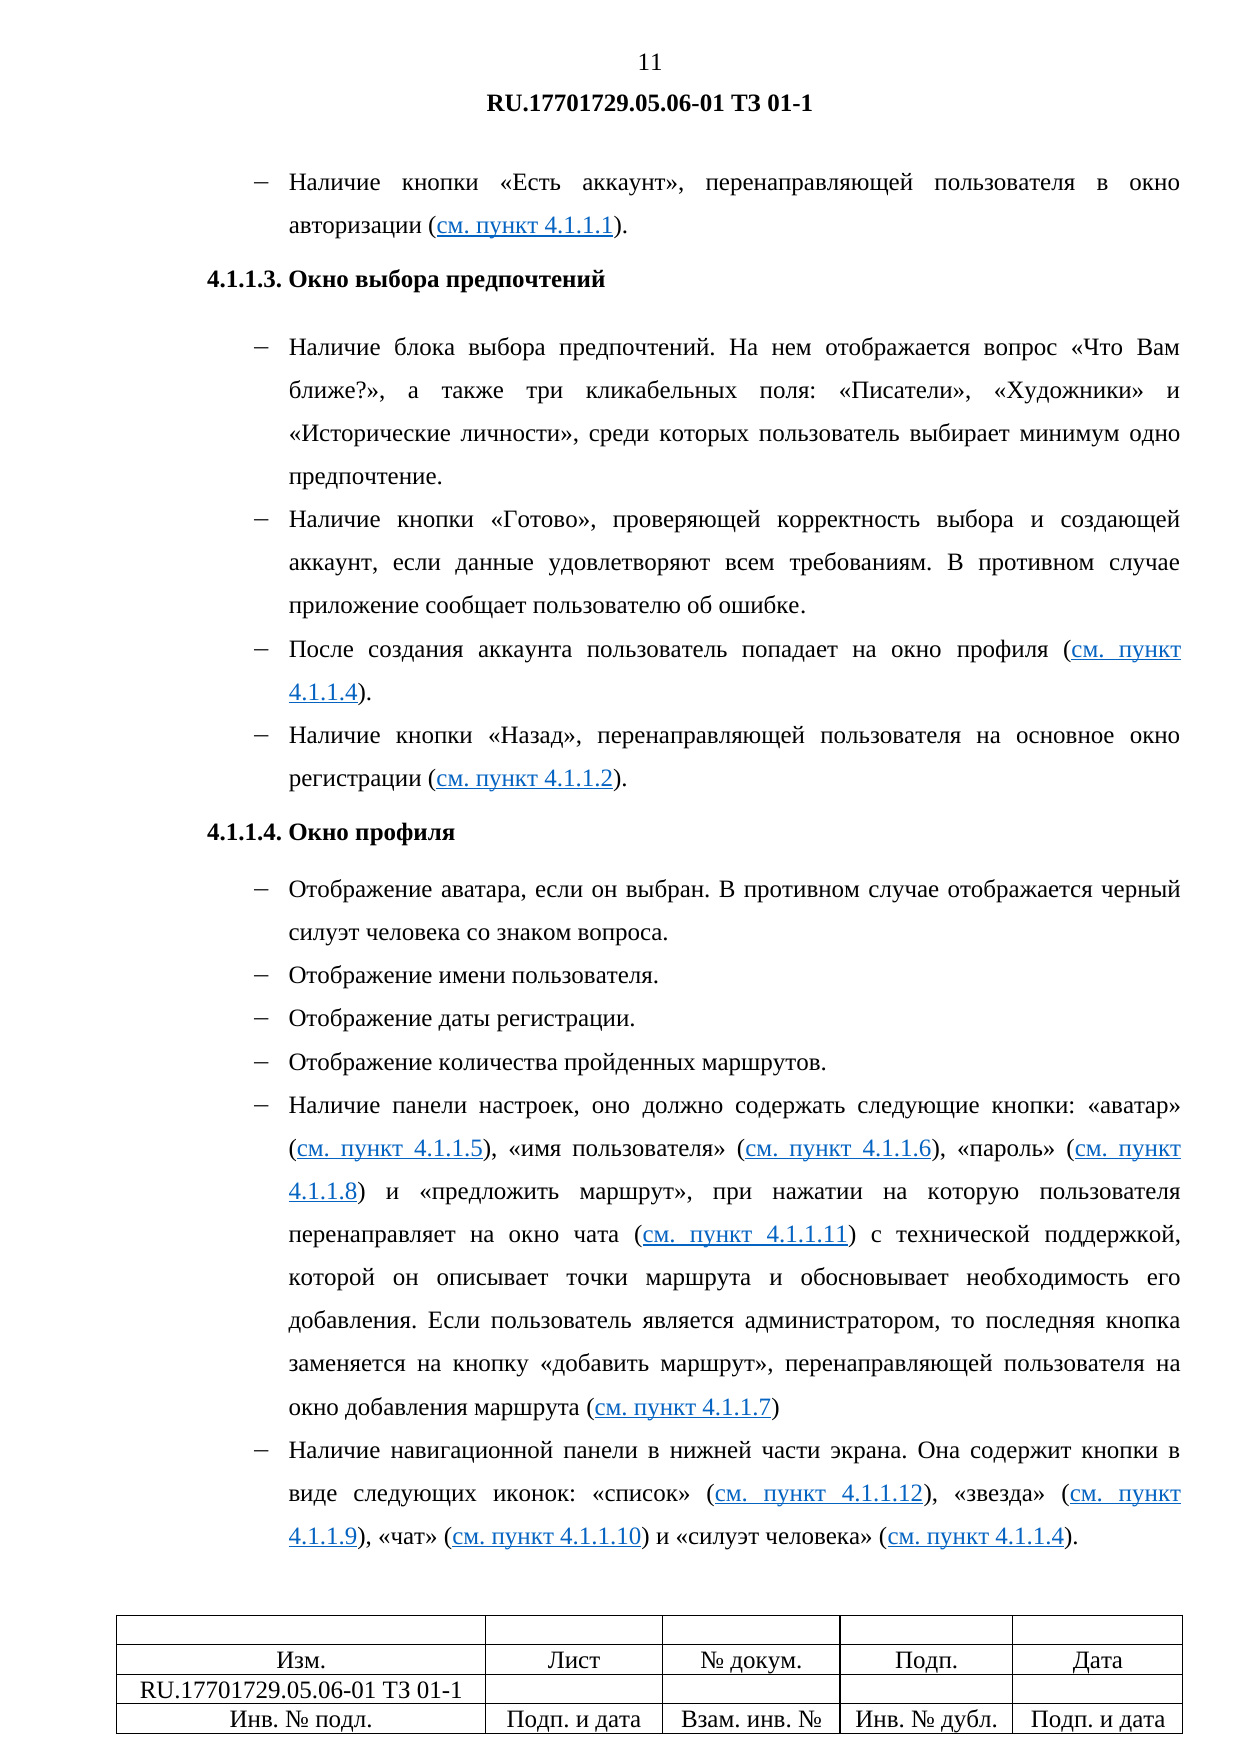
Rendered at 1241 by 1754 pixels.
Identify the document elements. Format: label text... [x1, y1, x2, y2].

list Отображение аватара, если он выбран. В противном случае отображается черный силуэт человека со знаком вопроса. [251, 874, 1181, 946]
list После создания аккаунта пользователь попадает на окно профиля (см. пункт 4.1.1.4). [251, 634, 1181, 706]
list Наличие блока выбора предпочтений. На нем отображается вопрос «Что Вам ближе?», а также три кликабельных поля: «Писатели», «Художники» и «Исторические личности», среди которых пользователь выбирает минимум одно предпочтение. [251, 332, 1181, 490]
subtitle 4.1.1.3. Окно выбора предпочтений [118, 264, 1181, 293]
list Отображение количества пройденных маршрутов. [251, 1047, 1181, 1075]
list Отображение даты регистрации. [251, 1003, 1181, 1032]
list Наличие кнопки «Есть аккаунт», перенаправляющей пользователя в окно авторизации (см. пункт 4.1.1.1). [251, 167, 1181, 239]
list Наличие кнопки «Назад», перенаправляющей пользователя на основное окно регистрации (см. пункт 4.1.1.2). [251, 720, 1181, 792]
list Наличие навигационной панели в нижней части экрана. Она содержит кнопки в виде следующих иконок: «список» (см. пункт 4.1.1.12), «звезда» (см. пункт 4.1.1.9), «чат» (см. пункт 4.1.1.10) и «силуэт человека» (см. пункт 4.1.1.4). [251, 1435, 1181, 1550]
list Отображение имени пользователя. [251, 960, 1181, 989]
list Наличие кнопки «Готово», проверяющей корректность выбора и создающей аккаунт, если данные удовлетворяют всем требованиям. В противном случае приложение сообщает пользователю об ошибке. [251, 504, 1181, 619]
list Наличие панели настроек, оно должно содержать следующие кнопки: «аватар» (см. пункт 4.1.1.5), «имя пользователя» (см. пункт 4.1.1.6), «пароль» (см. пункт 4.1.1.8) и «предложить маршрут», при нажатии на которую пользователя перенаправляет на окно чата (см. пункт 4.1.1.11) с технической поддержкой, которой он описывает точки маршрута и обосновывает необходимость его добавления. Если пользователь является администратором, то последняя кнопка заменяется на кнопку «добавить маршрут», перенаправляющей пользователя на окно добавления маршрута (см. пункт 4.1.1.7) [251, 1090, 1181, 1420]
subtitle 4.1.1.4. Окно профиля [118, 817, 1181, 845]
